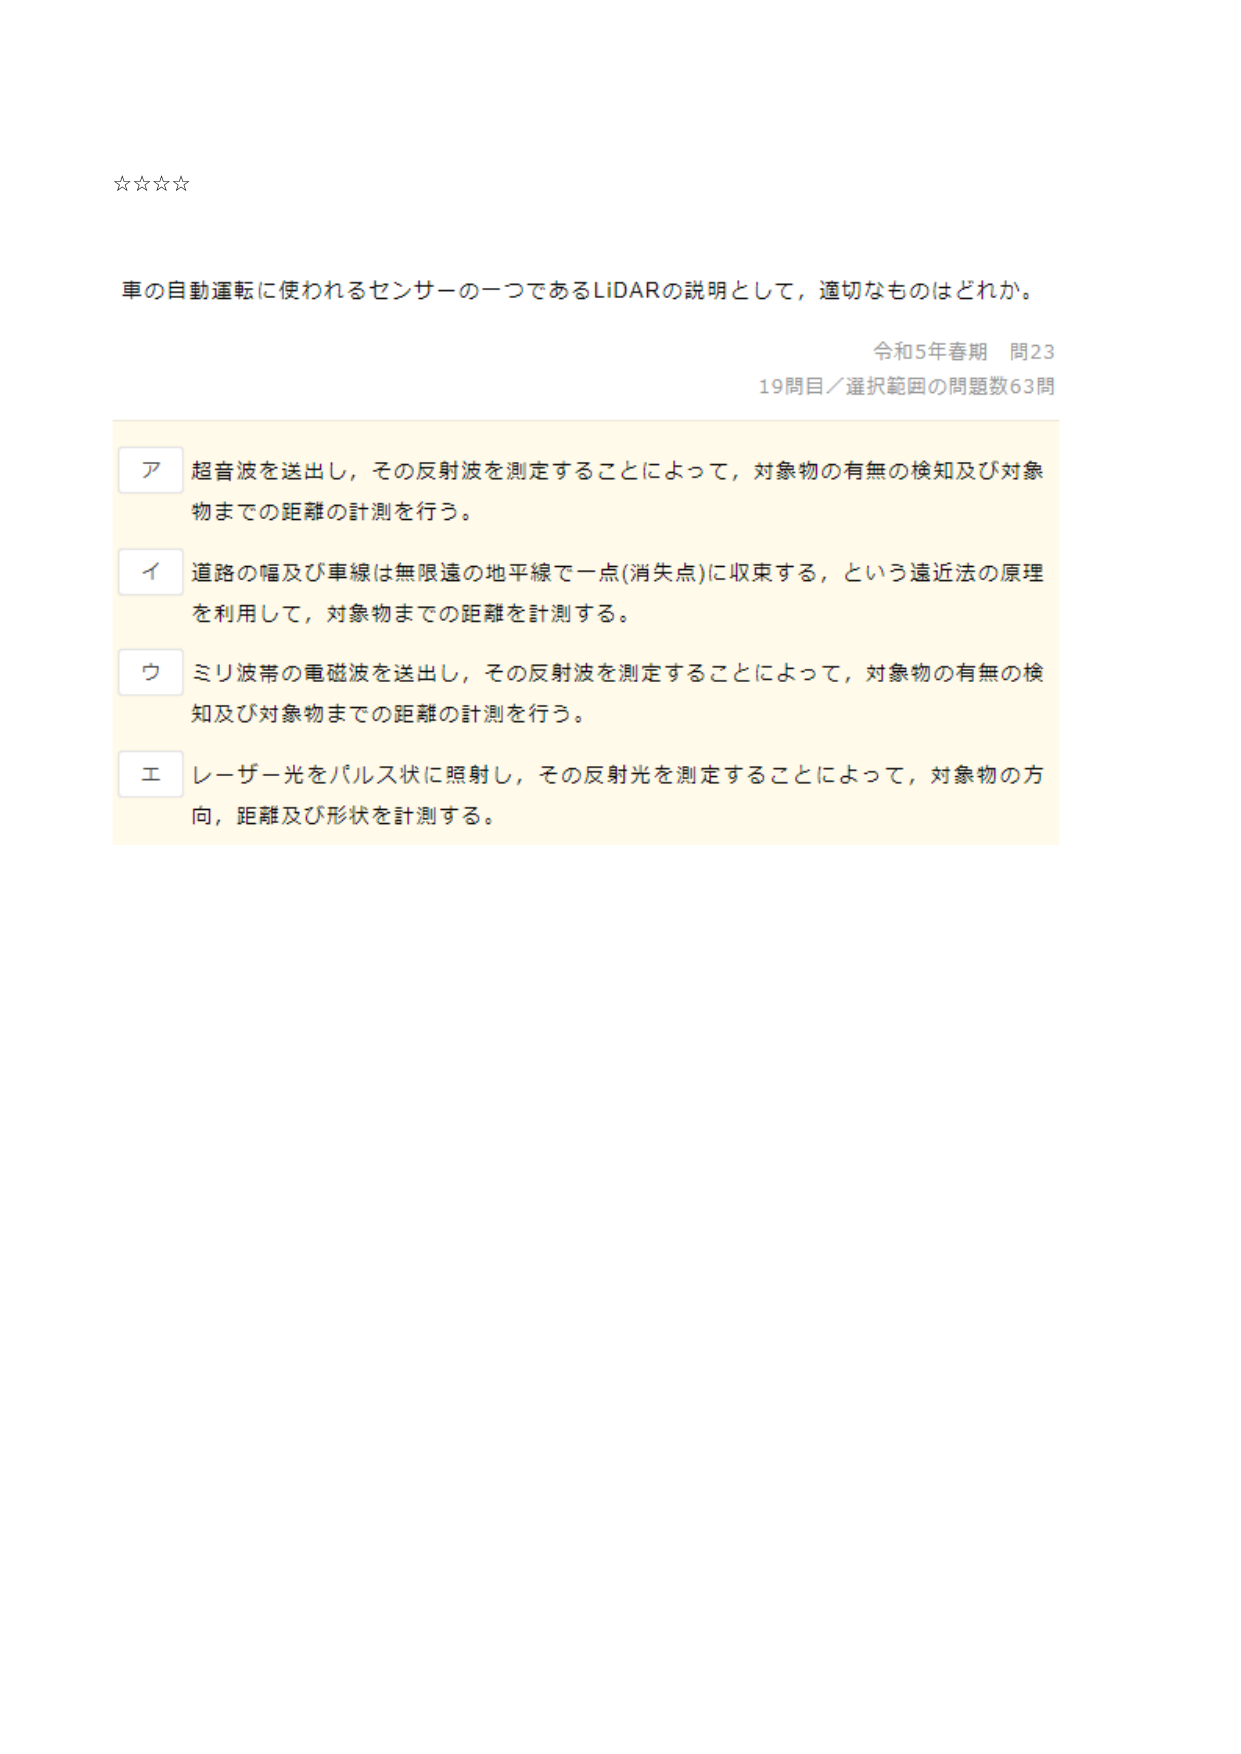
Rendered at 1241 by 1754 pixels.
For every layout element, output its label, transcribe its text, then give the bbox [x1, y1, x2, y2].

picture [112, 277, 1060, 845]
text ☆☆☆☆ [112, 164, 1128, 202]
